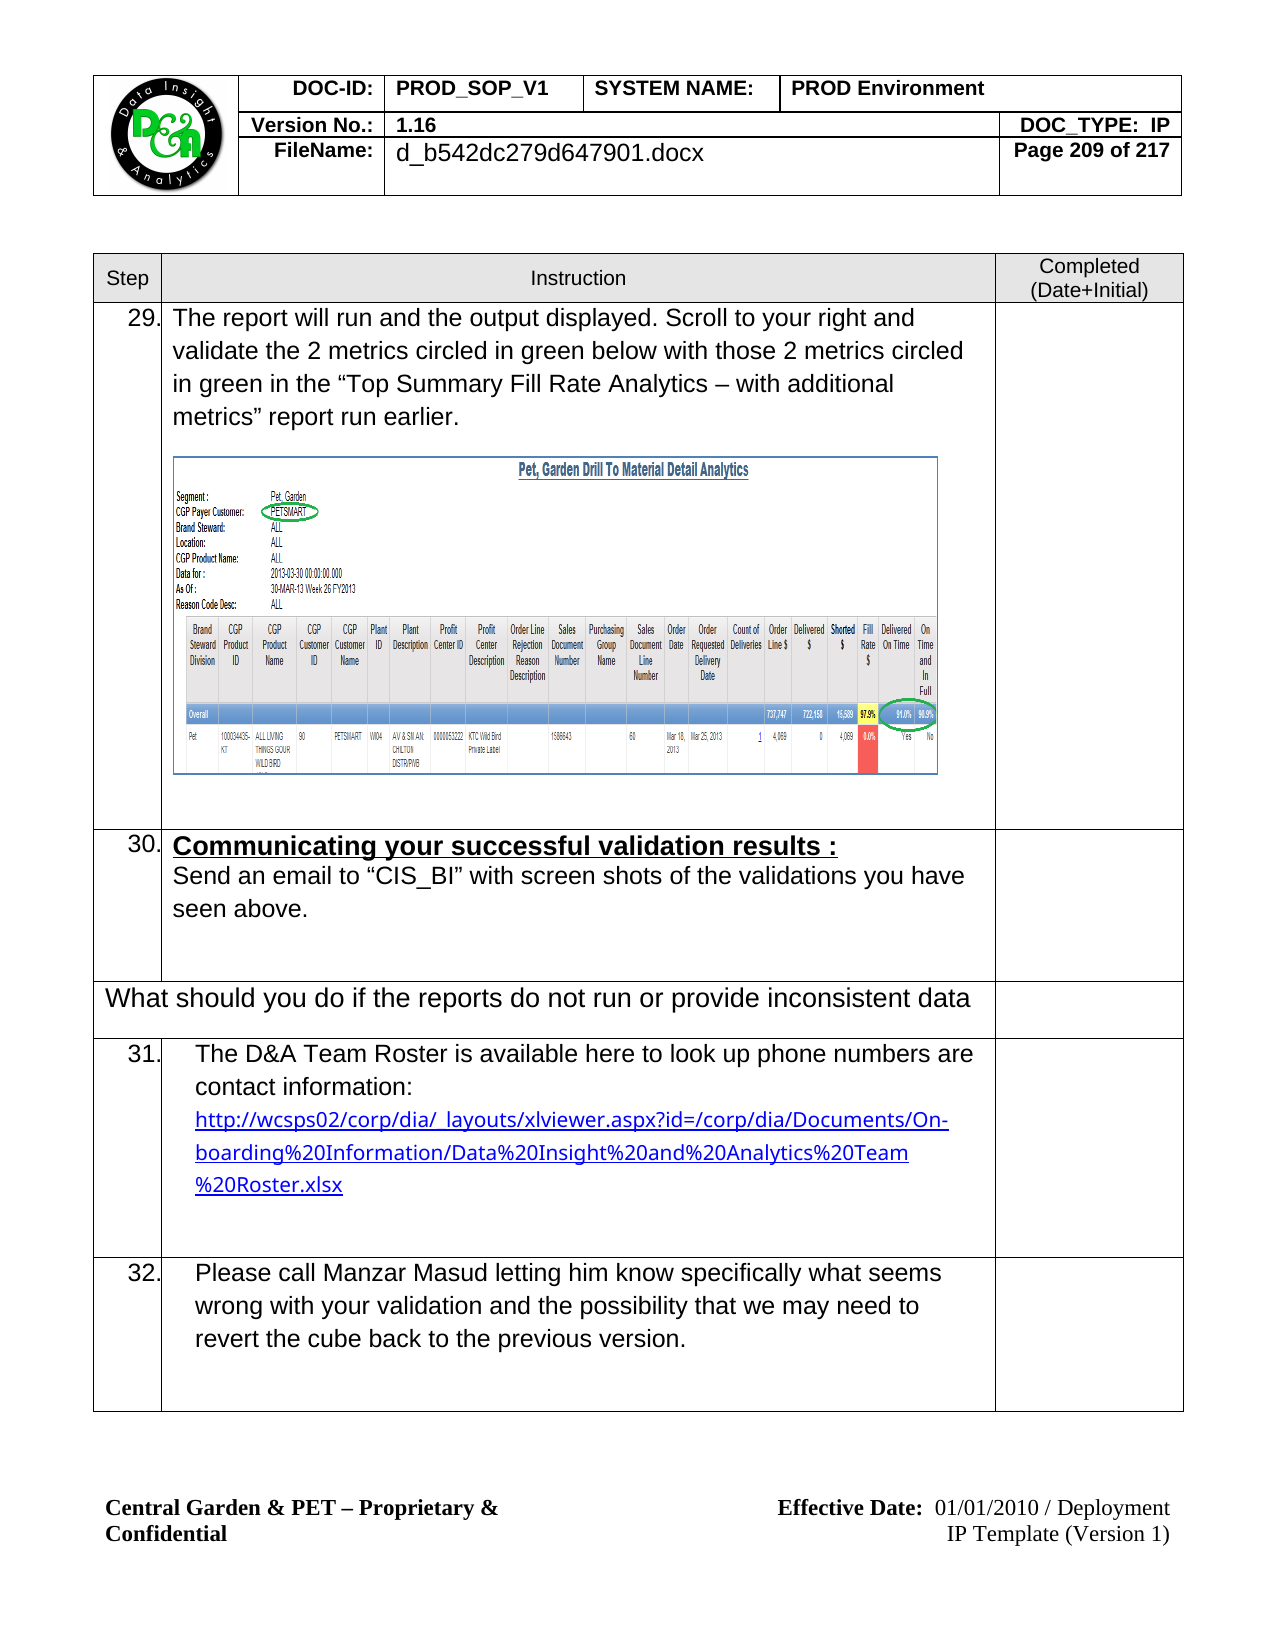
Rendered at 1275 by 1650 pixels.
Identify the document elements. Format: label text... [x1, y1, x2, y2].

table_cell [996, 303, 1183, 828]
table_header Completed (Date+Initial) [996, 254, 1183, 302]
picture [174, 458, 937, 773]
table_cell [996, 830, 1183, 981]
table_cell The report will run and the output displayed. Scroll to your right and validate the 2 metrics circled in green below with those 2 metrics circled in green in the “Top Summary Fill Rate Analytics – with additional metrics” report run earlier. [162, 303, 995, 828]
picture [108, 76, 227, 195]
table_cell What should you do if the reports do not run or provide inconsistent data [94, 982, 995, 1038]
table_cell [996, 1258, 1183, 1411]
table_cell Communicating your successful validation results : Send an email to “CIS_BI” with screen shots of the validations you have seen above. [162, 830, 995, 981]
table_header Step [94, 254, 161, 302]
table_cell [996, 1039, 1183, 1257]
table_header Instruction [162, 254, 995, 302]
table_cell [94, 303, 161, 828]
table_cell [94, 830, 161, 981]
table_cell Please call Manzar Masud letting him know specifically what seems wrong with your validation and the possibility that we may need to revert the cube back to the previous version. [162, 1258, 995, 1411]
table_cell The D&A Team Roster is available here to look up phone numbers are contact information: http://wcsps02/corp/dia/_layouts/xlviewer.aspx?id=/corp/dia/Documents/On-boarding%20Information/Data%20Insight%20and%20Analytics%20Team%20Roster.xlsx [162, 1039, 995, 1257]
table_cell [94, 1039, 161, 1257]
table_cell [94, 1258, 161, 1411]
table_cell [996, 982, 1183, 1038]
